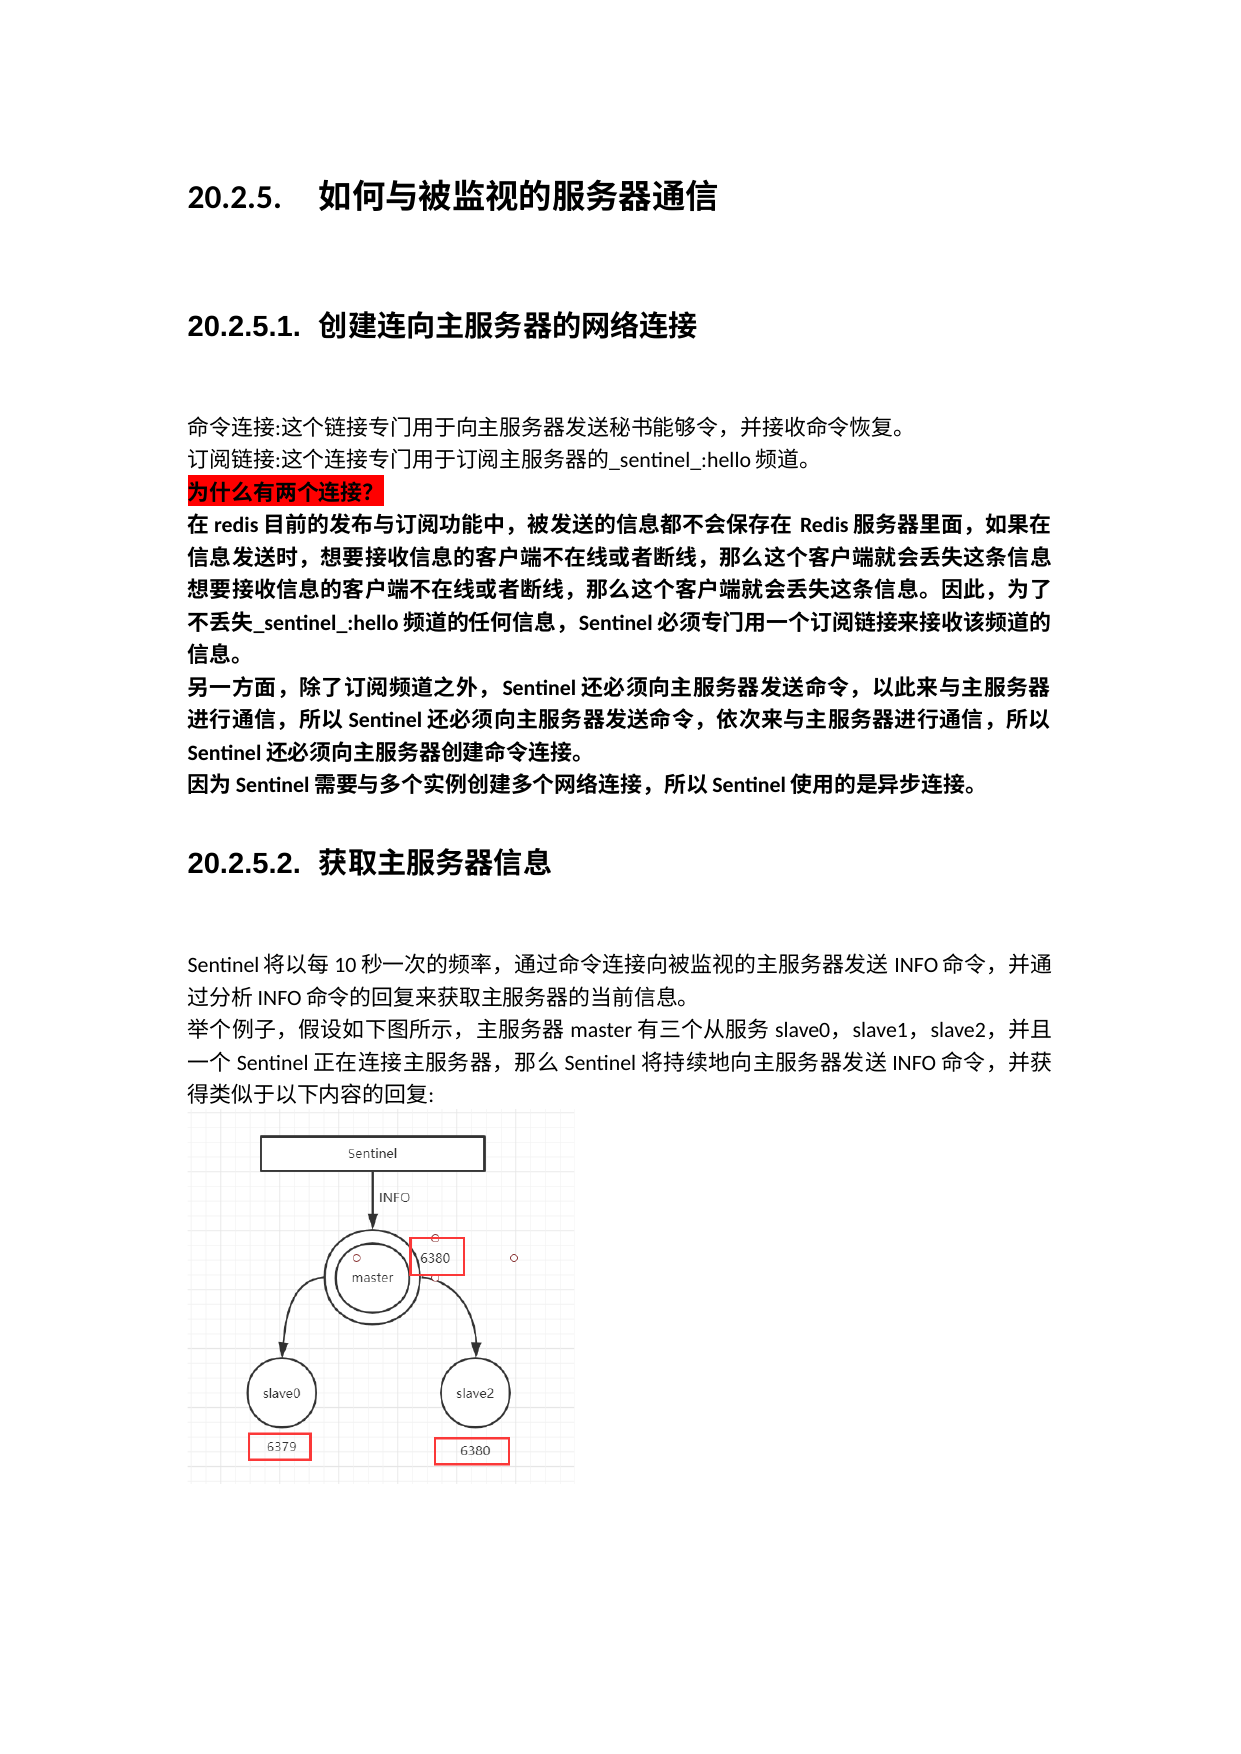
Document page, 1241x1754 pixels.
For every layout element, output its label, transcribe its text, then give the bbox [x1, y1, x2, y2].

text 另一方面，除了订阅频道之外，Sentinel还必须向主服务器发送命令，以此来与主服务器进行通信，所以Sentinel还必须向主服务器发送命令，依次来与主服务器进行通信，所以Sentinel还必须向主服务器创建命令连接。 [187, 669, 1053, 767]
text Sentinel将以每10秒一次的频率，通过命令连接向被监视的主服务器发送INFO命令，并通过分析INFO命令的回复来获取主服务器的当前信息。 [187, 947, 1053, 1012]
text 举个例子，假设如下图所示，主服务器master有三个从服务slave0，slave1，slave2，并且一个Sentinel正在连接主服务器，那么Sentinel将持续地向主服务器发送INFO命令，并获得类似于以下内容的回复: [187, 1012, 1053, 1109]
subtitle 如何与被监视的服务器通信 [187, 162, 1053, 227]
text 命令连接:这个链接专门用于向主服务器发送秘书能够令，并接收命令恢复。 [187, 409, 1053, 442]
subtitle 创建连向主服务器的网络连接 [187, 291, 1053, 356]
text 因为Sentinel需要与多个实例创建多个网络连接，所以Sentinel使用的是异步连接。 [187, 767, 1053, 799]
picture [187, 1109, 575, 1484]
text 订阅链接:这个连接专门用于订阅主服务器的_sentinel_:hello频道。 [187, 442, 1053, 474]
subtitle 获取主服务器信息 [187, 828, 1053, 893]
text 为什么有两个连接？ [187, 474, 1053, 507]
